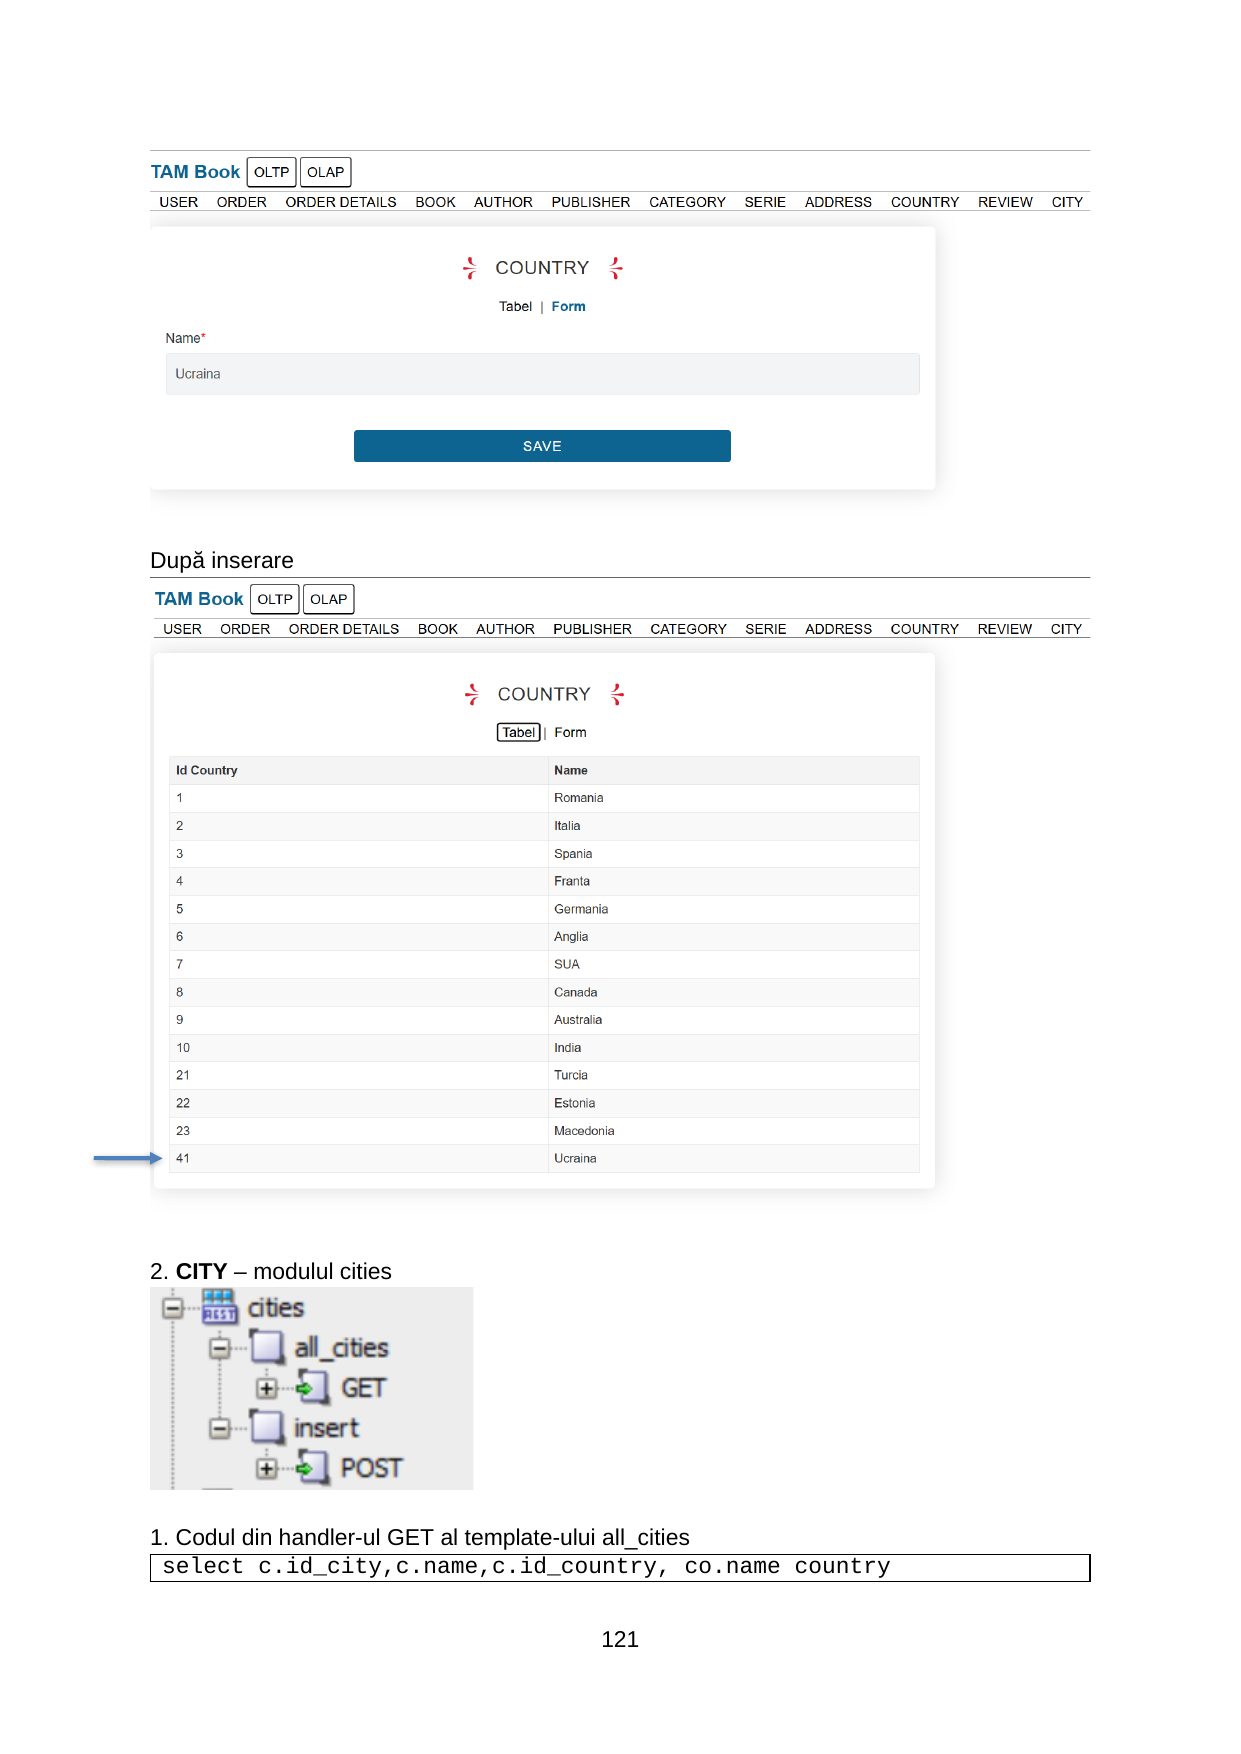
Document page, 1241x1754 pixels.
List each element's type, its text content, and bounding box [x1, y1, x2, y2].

picture [150, 1287, 474, 1490]
text După inserare [150, 547, 1090, 573]
text 1. Codul din handler-ul GET al template-ului all_cities [150, 1523, 1090, 1550]
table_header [151, 1555, 1089, 1581]
picture [150, 577, 1091, 1224]
picture [150, 150, 1091, 544]
text 2. CITY – modulul cities [150, 1258, 1090, 1284]
